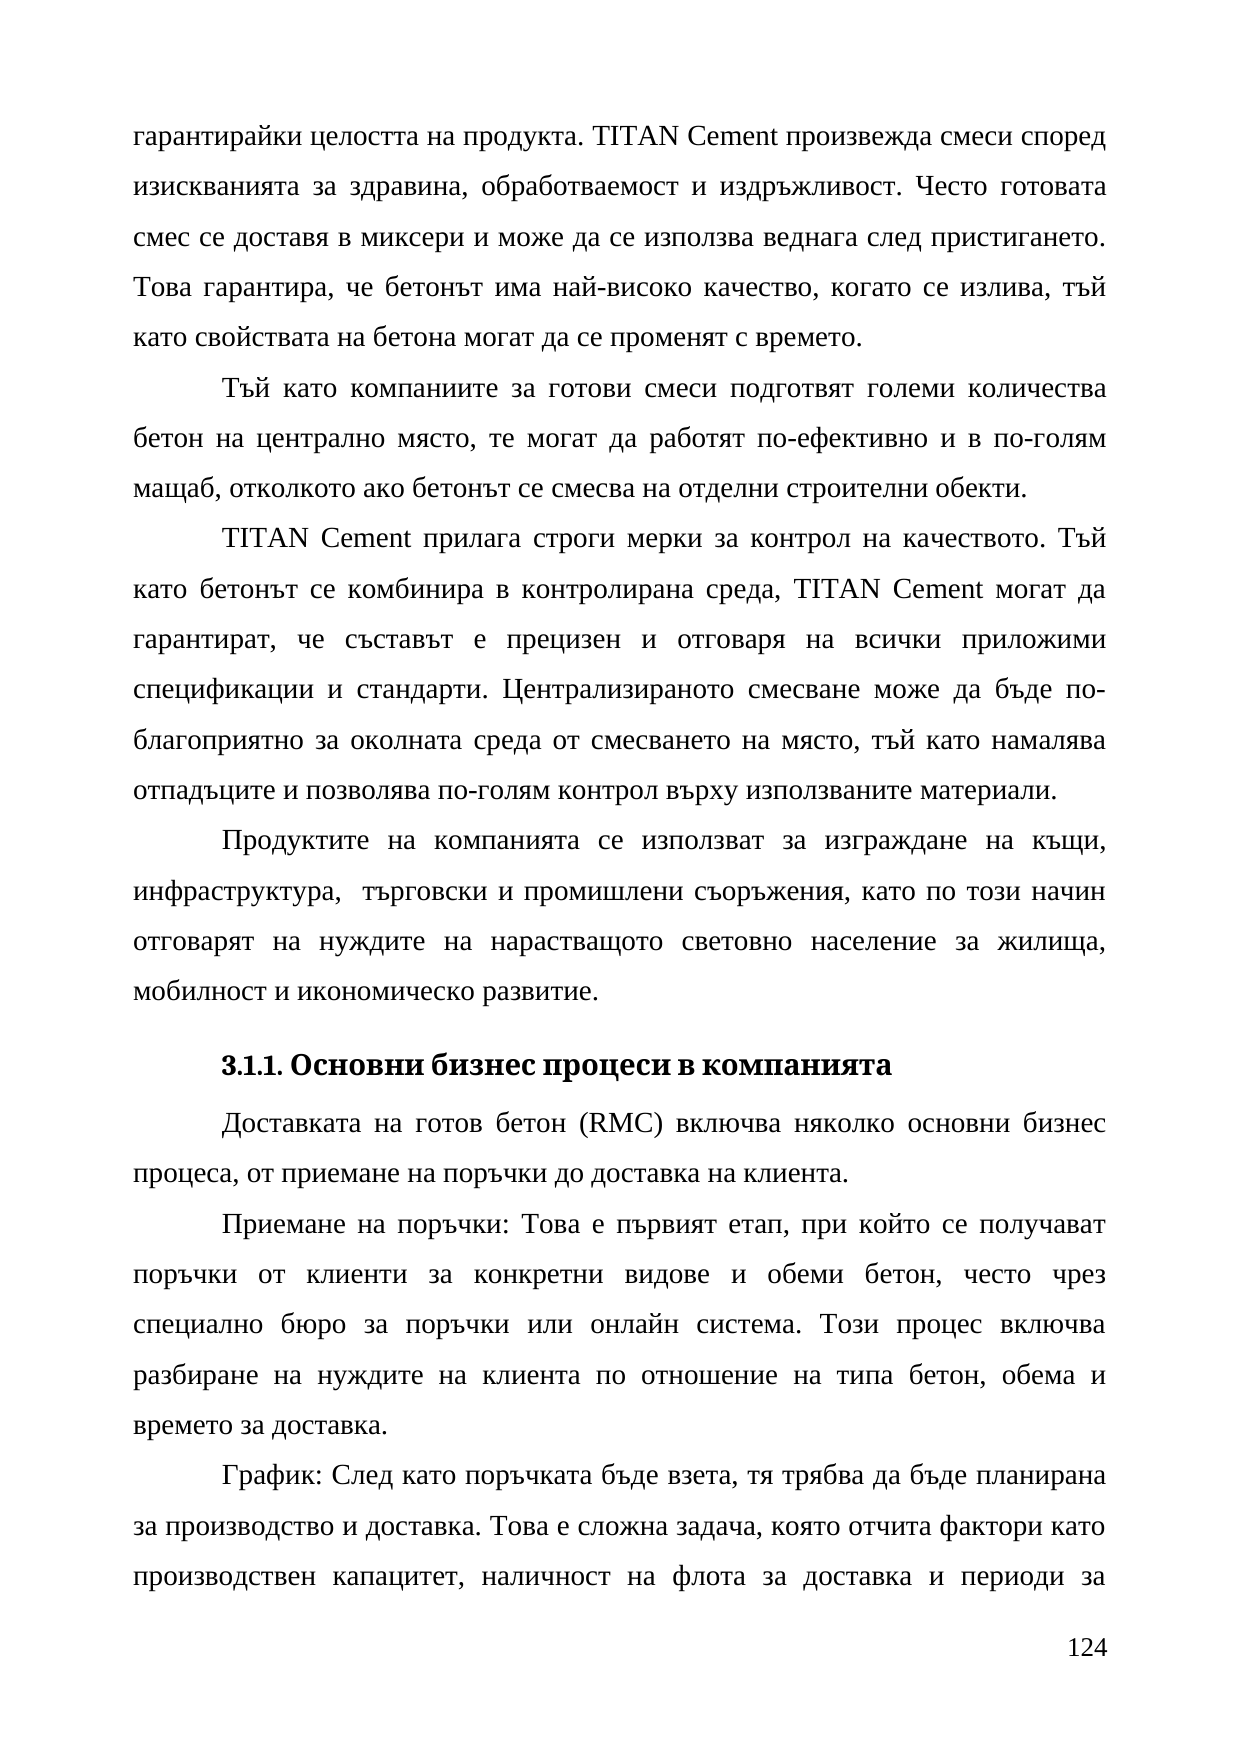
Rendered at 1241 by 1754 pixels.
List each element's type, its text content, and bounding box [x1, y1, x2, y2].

text Тъй като компаниите за готови смеси подготвят големи количества бетон на централно място, те могат да работят по-ефективно и в по-голям мащаб, отколкото ако бетонът се смесва на отделни строителни обекти. [133, 370, 1107, 504]
text Доставката на готов бетон (RMC) включва няколко основни бизнес процеса, от приемане на поръчки до доставка на клиента. [133, 1105, 1107, 1189]
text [133, 1457, 1107, 1592]
text Приемане на поръчки: Това е първият етап, при който се получават поръчки от клиенти за конкретни видове и обеми бетон, често чрез специално бюро за поръчки или онлайн система. Този процес включва разбиране на нуждите на клиента по отношение на типа бетон, обема и времето за доставка. [133, 1206, 1107, 1441]
text TITAN Cement прилага строги мерки за контрол на качеството. Тъй като бетонът се комбинира в контролирана среда, TITAN Cement могат да гарантират, че съставът е прецизен и отговаря на всички приложими спецификации и стандарти. Централизираното смесване може да бъде по-благоприятно за околната среда от смесването на място, тъй като намалява отпадъците и позволява по-голям контрол върху използваните материали. [133, 521, 1107, 806]
subtitle 3.1.1. Основни бизнес процеси в компанията [133, 1049, 1107, 1082]
text Продуктите на компанията се използват за изграждане на къщи, инфраструктура, търговски и промишлени съоръжения, като по този начин отговарят на нуждите на нарастващото световно население за жилища, мобилност и икономическо развитие. [133, 822, 1107, 1007]
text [133, 118, 1107, 353]
